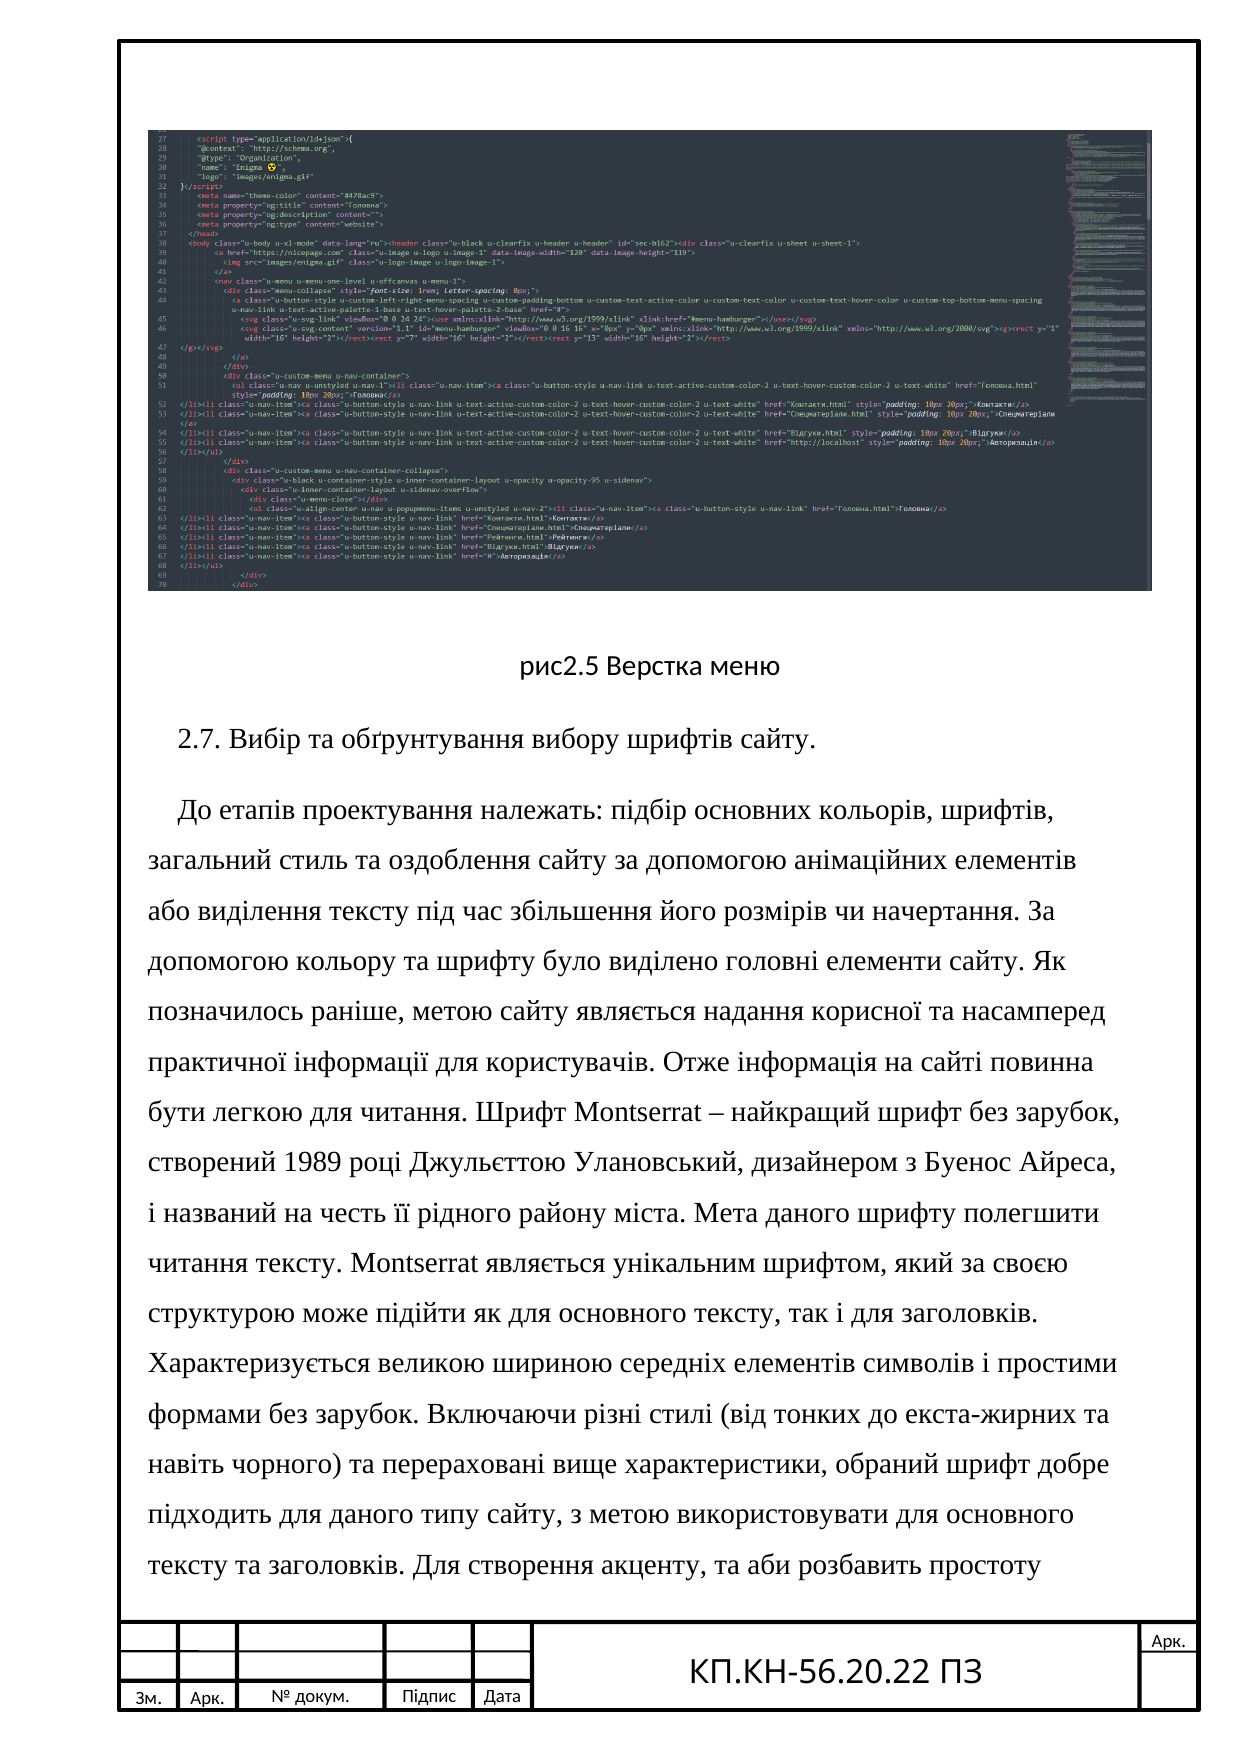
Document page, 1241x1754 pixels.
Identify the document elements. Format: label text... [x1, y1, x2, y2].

picture [148, 130, 1152, 591]
text 2.7. Вибір та обґрунтування вибору шрифтів сайту. [148, 721, 1122, 754]
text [148, 792, 1122, 1580]
text рис2.5 Верстка меню [148, 591, 1122, 682]
